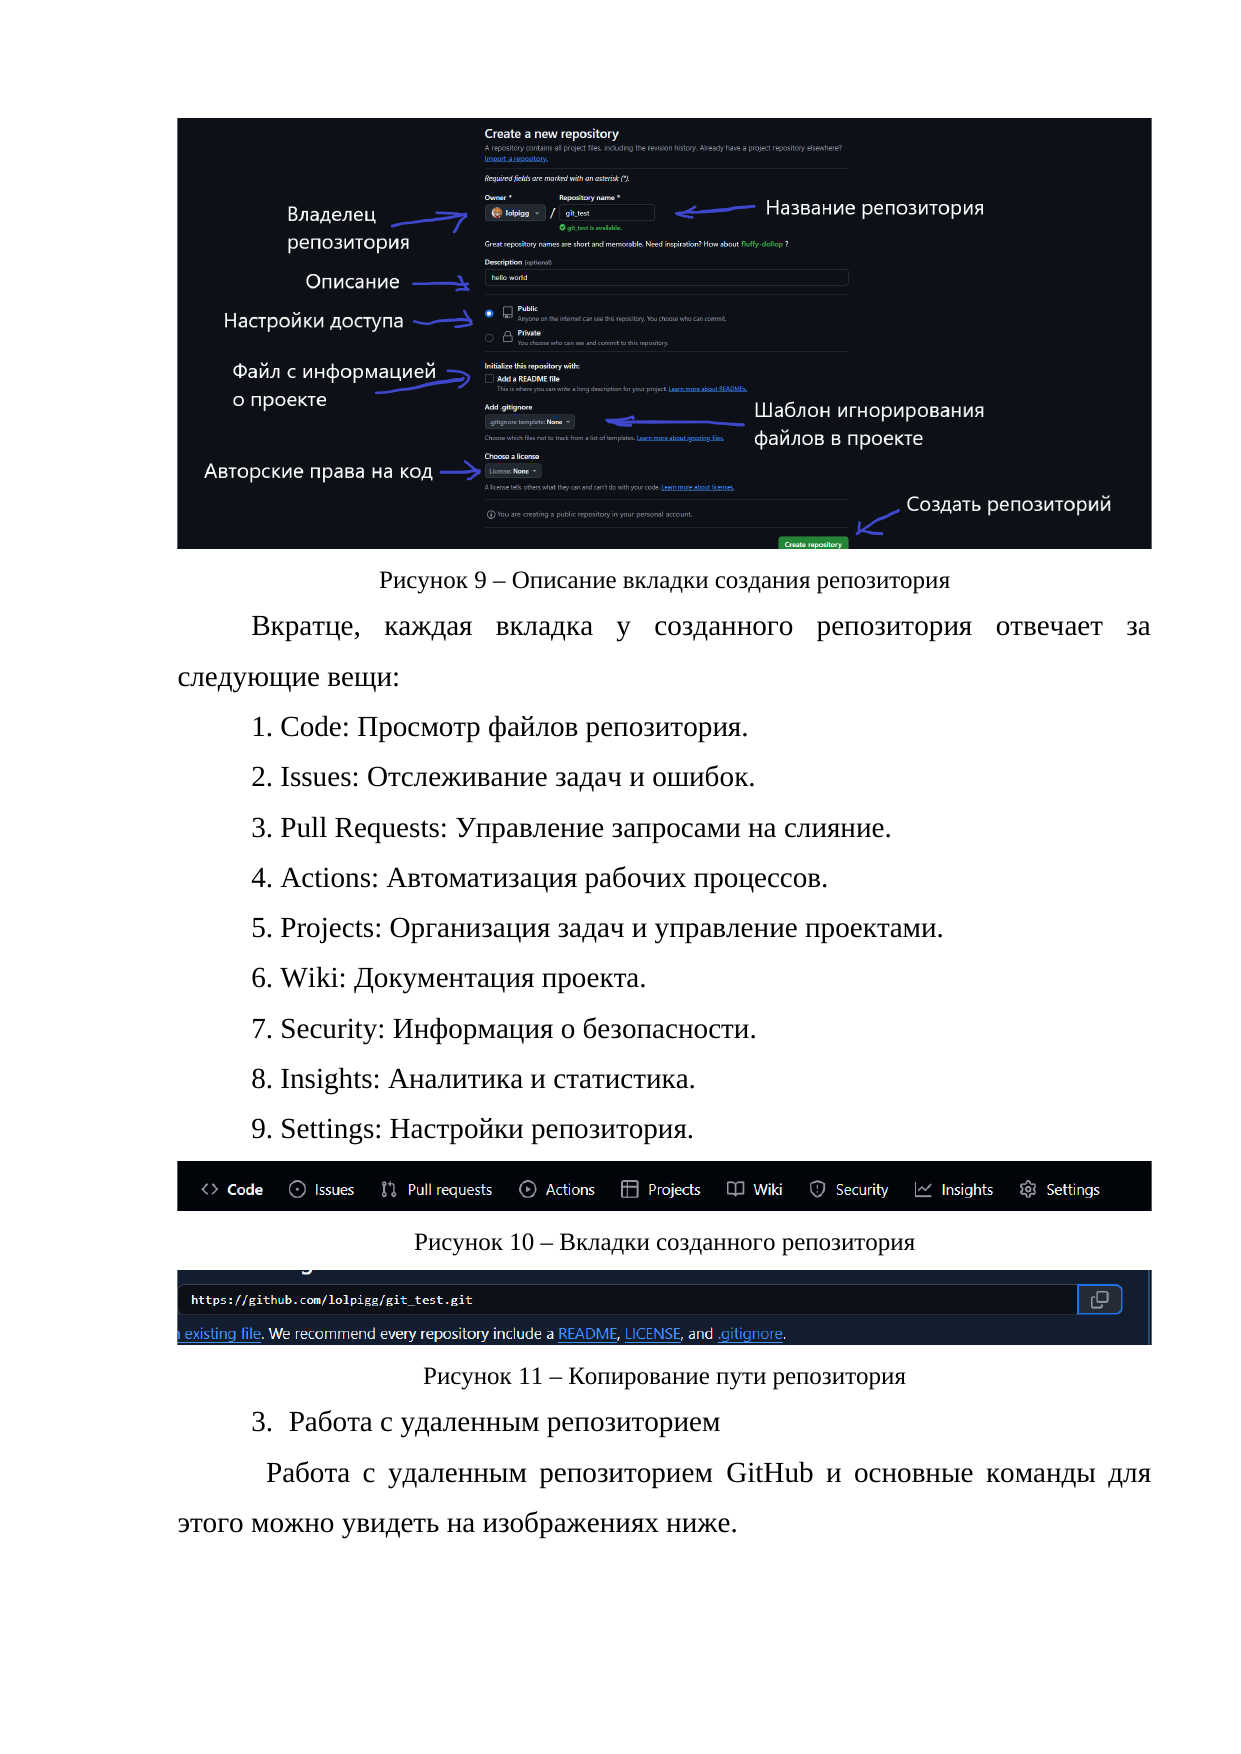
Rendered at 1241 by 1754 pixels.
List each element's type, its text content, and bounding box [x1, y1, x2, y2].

text 9. Settings: Настройки репозитория. [177, 1112, 1152, 1145]
text Работа с удаленным репозиторием GitHub и основные команды для этого можно увидеть на изображениях ниже. [177, 1455, 1152, 1539]
text Рисунок 11 – Копирование пути репозитория [177, 1361, 1152, 1390]
text 6. Wiki: Документация проекта. [177, 961, 1152, 994]
text 4. Actions: Автоматизация рабочих процессов. [177, 860, 1152, 893]
picture [177, 118, 1152, 549]
text 5. Projects: Организация задач и управление проектами. [177, 910, 1152, 944]
picture [177, 1270, 1152, 1345]
text 3. Pull Requests: Управление запросами на слияние. [177, 810, 1152, 843]
text Рисунок 9 – Описание вкладки создания репозитория [177, 565, 1152, 594]
text 8. Insights: Аналитика и статистика. [177, 1061, 1152, 1095]
text Рисунок 10 – Вкладки созданного репозитория [177, 1227, 1152, 1256]
text Вкратце, каждая вкладка у созданного репозитория отвечает за следующие вещи: [177, 608, 1152, 692]
text 7. Security: Информация о безопасности. [177, 1011, 1152, 1044]
text 2. Issues: Отслеживание задач и ошибок. [177, 759, 1152, 793]
list Работа с удаленным репозиторием [251, 1404, 1152, 1438]
text 1. Code: Просмотр файлов репозитория. [177, 709, 1152, 743]
picture [177, 1161, 1152, 1211]
